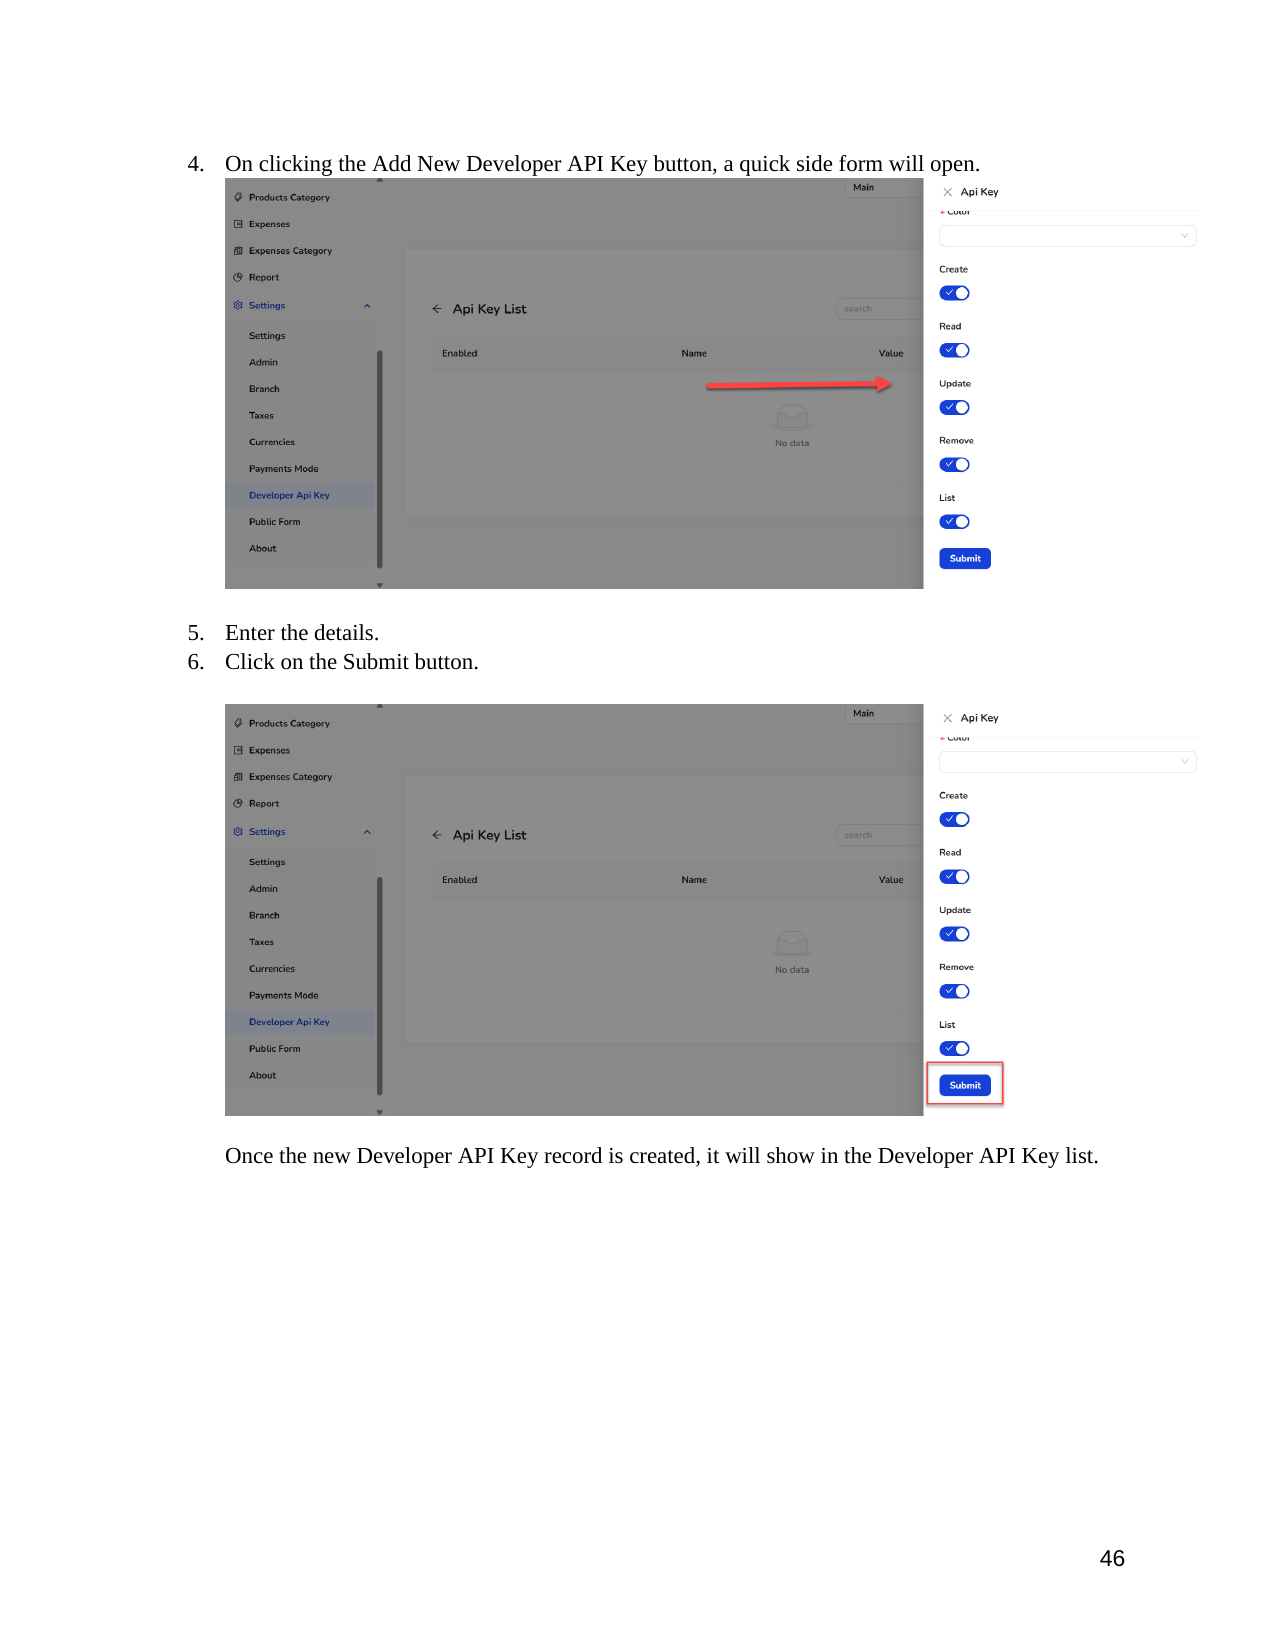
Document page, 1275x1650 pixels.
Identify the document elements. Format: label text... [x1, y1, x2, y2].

picture [225, 704, 1200, 1116]
text Once the new Developer API Key record is created, it will show in the Developer API Key list. [225, 1142, 1125, 1225]
list Enter the details. [187, 619, 1125, 646]
picture [225, 178, 1200, 589]
